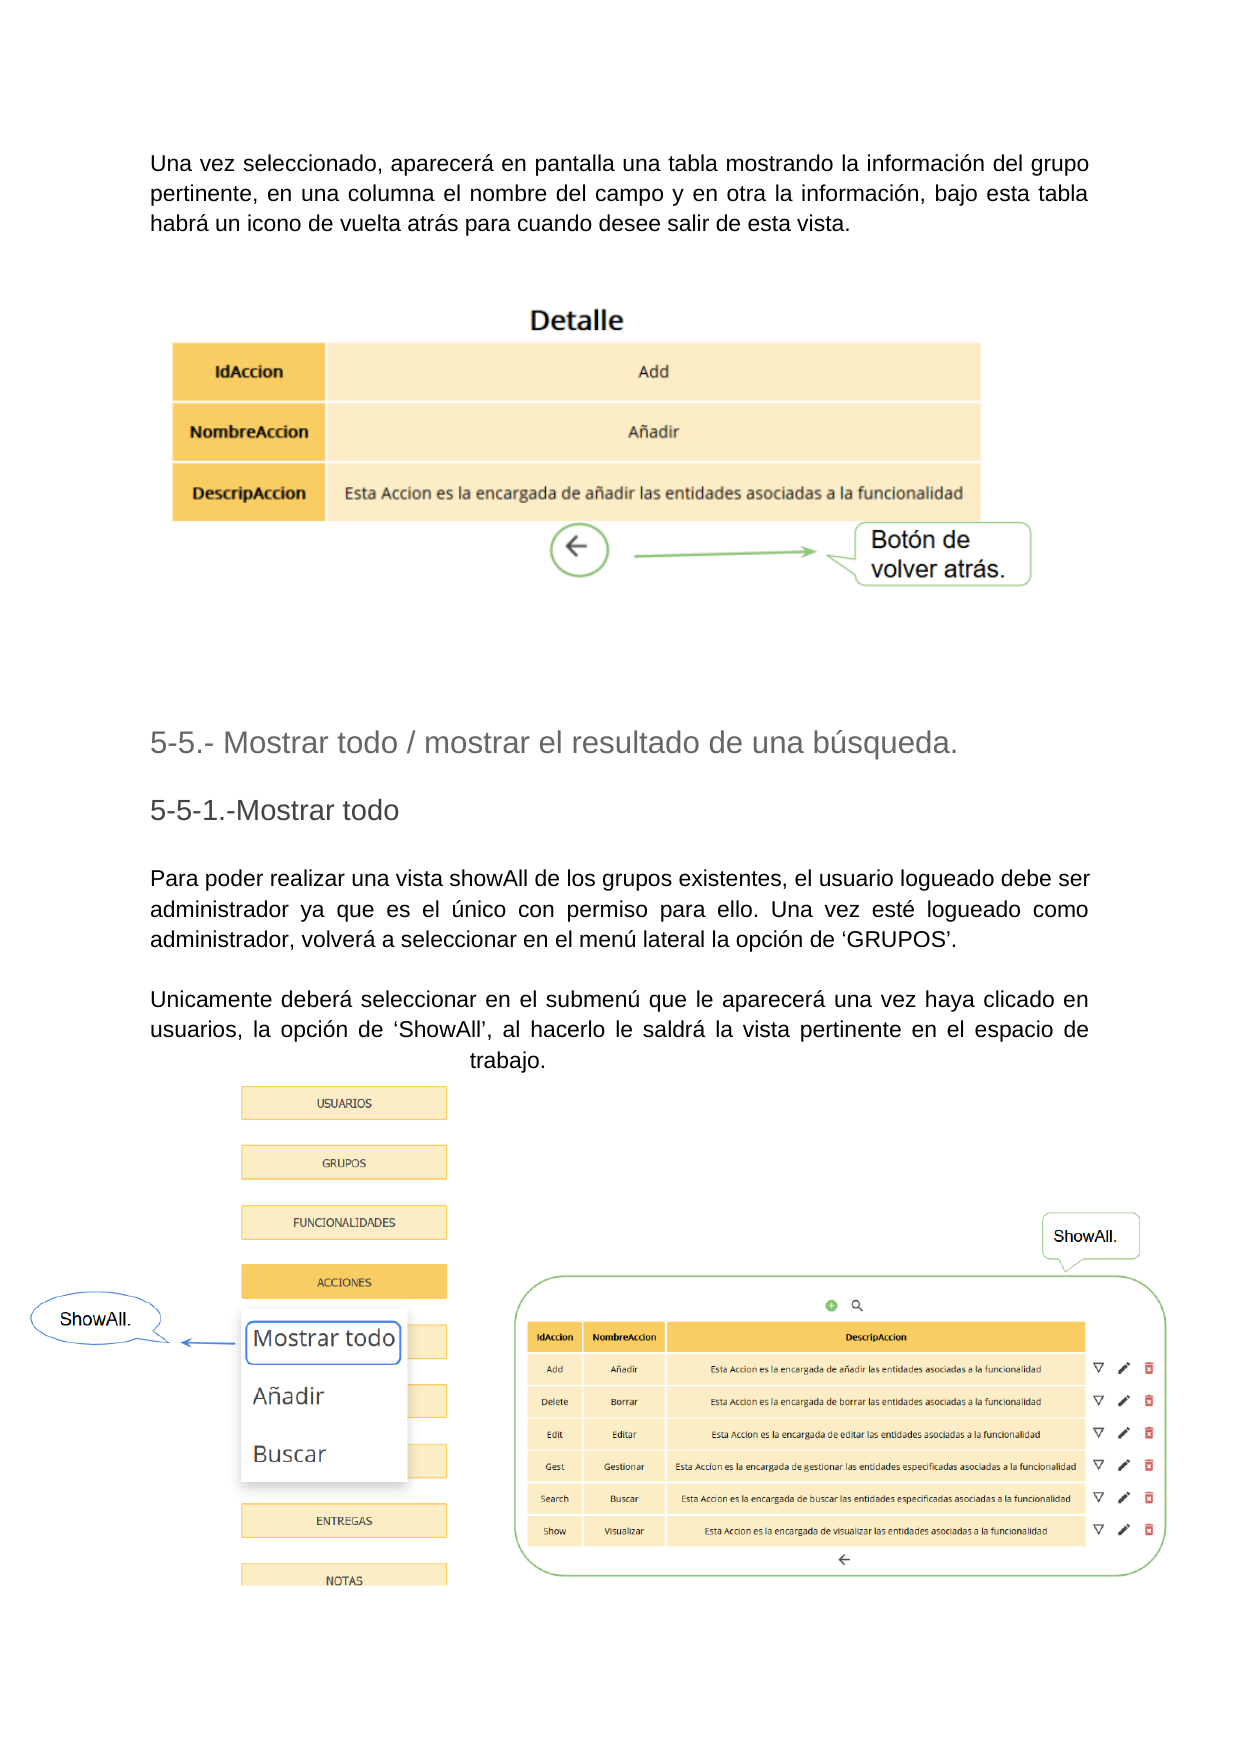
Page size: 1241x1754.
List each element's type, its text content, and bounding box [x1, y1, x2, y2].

picture [152, 286, 1051, 599]
picture [23, 1076, 451, 1586]
text Para poder realizar una vista showAll de los grupos existentes, el usuario logueado debe ser administrador ya que es el único con permiso para ello. Una vez esté logueado como administrador, volverá a seleccionar en el menú lateral la opción de ‘GRUPOS’. [150, 865, 1090, 952]
picture [503, 1207, 1172, 1577]
text Una vez seleccionado, aparecerá en pantalla una tabla mostrando la información del grupo pertinente, en una columna el nombre del campo y en otra la información, bajo esta tabla habrá un icono de vuelta atrás para cuando desee salir de esta vista. [150, 150, 1090, 237]
subtitle 5-5.- Mostrar todo / mostrar el resultado de una búsqueda. [150, 724, 1090, 760]
text Unicamente deberá seleccionar en el submenú que le aparecerá una vez haya clicado en usuarios, la opción de ‘ShowAll’, al hacerlo le saldrá la vista pertinente en el espacio de trabajo. [150, 986, 1090, 1073]
subtitle 5-5-1.-Mostrar todo [150, 793, 1090, 827]
